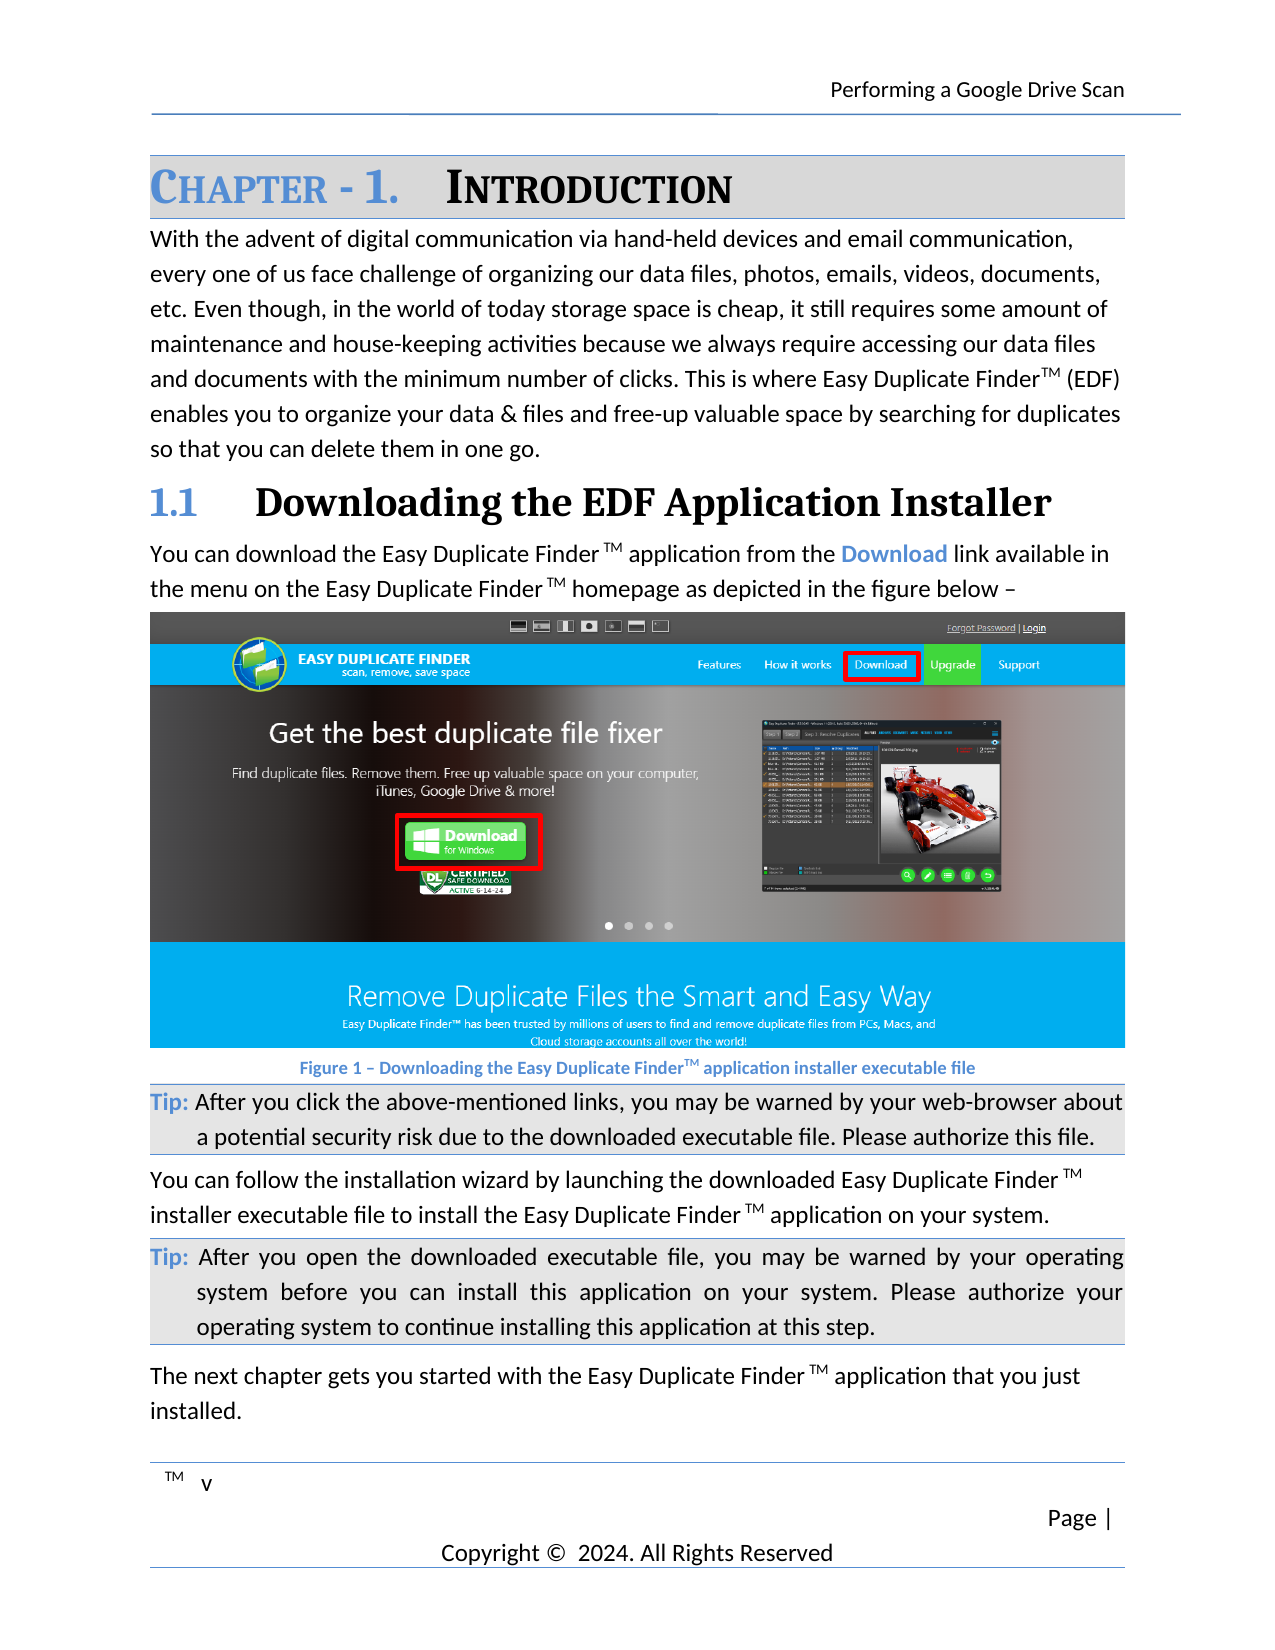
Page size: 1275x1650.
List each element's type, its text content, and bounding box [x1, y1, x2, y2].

text You can follow the installation wizard by launching the downloaded Easy Duplicate Finder TM installer executable file to install the Easy Duplicate Finder TM application on your system. [150, 1164, 1125, 1229]
text Tip: After you open the downloaded executable file, you may be warned by your operating system before you can install this application on your system. Please authorize your operating system to continue installing this application at this step. [150, 1239, 1125, 1344]
text The next chapter gets you started with the Easy Duplicate Finder TM application that you just installed. [150, 1360, 1125, 1426]
text With the advent of digital communication via hand-held devices and email communication, every one of us face challenge of organizing our data files, photos, emails, videos, documents, etc. Even though, in the world of today storage space is cheap, it still requires some amount of maintenance and house-keeping activities because we always require accessing our data files and documents with the minimum number of clicks. This is where Easy Duplicate FinderTM (EDF) enables you to organize your data & files and free-up valuable space by searching for duplicates so that you can delete them in one go. [150, 223, 1125, 464]
text Tip: After you click the above-mentioned links, you may be warned by your web-browser about a potential security risk due to the downloaded executable file. Please authorize this file. [150, 1085, 1125, 1154]
subtitle Introduction [150, 156, 1125, 218]
picture [150, 612, 1125, 941]
subtitle Downloading the EDF Application Installer [150, 479, 1125, 527]
text You can download the Easy Duplicate Finder TM application from the Download link available in the menu on the Easy Duplicate Finder TM homepage as depicted in the figure below – [150, 538, 1125, 604]
picture [578, 1020, 586, 1027]
